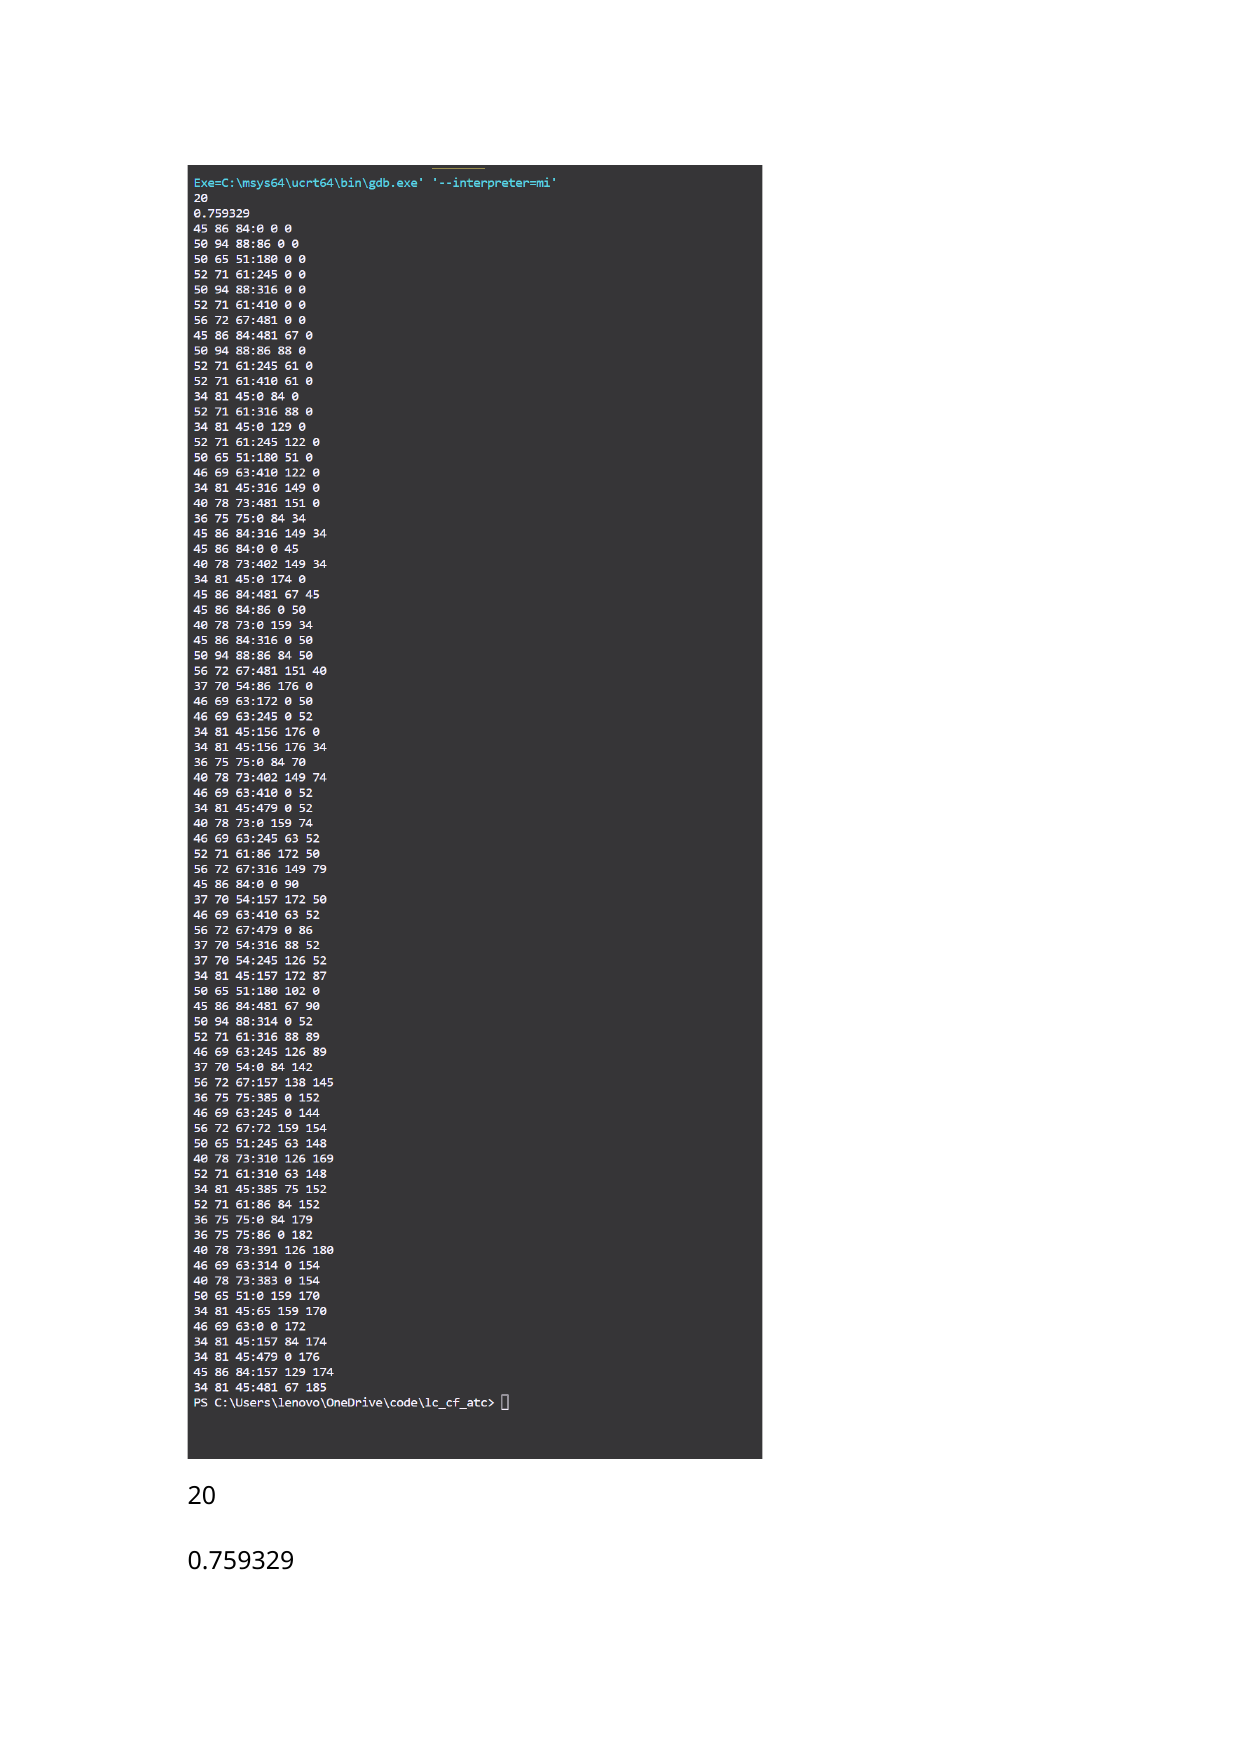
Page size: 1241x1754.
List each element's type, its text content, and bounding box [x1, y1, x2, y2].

text 0.759329 [187, 1527, 1053, 1592]
picture [187, 165, 763, 1459]
text 20 [187, 1462, 1053, 1527]
